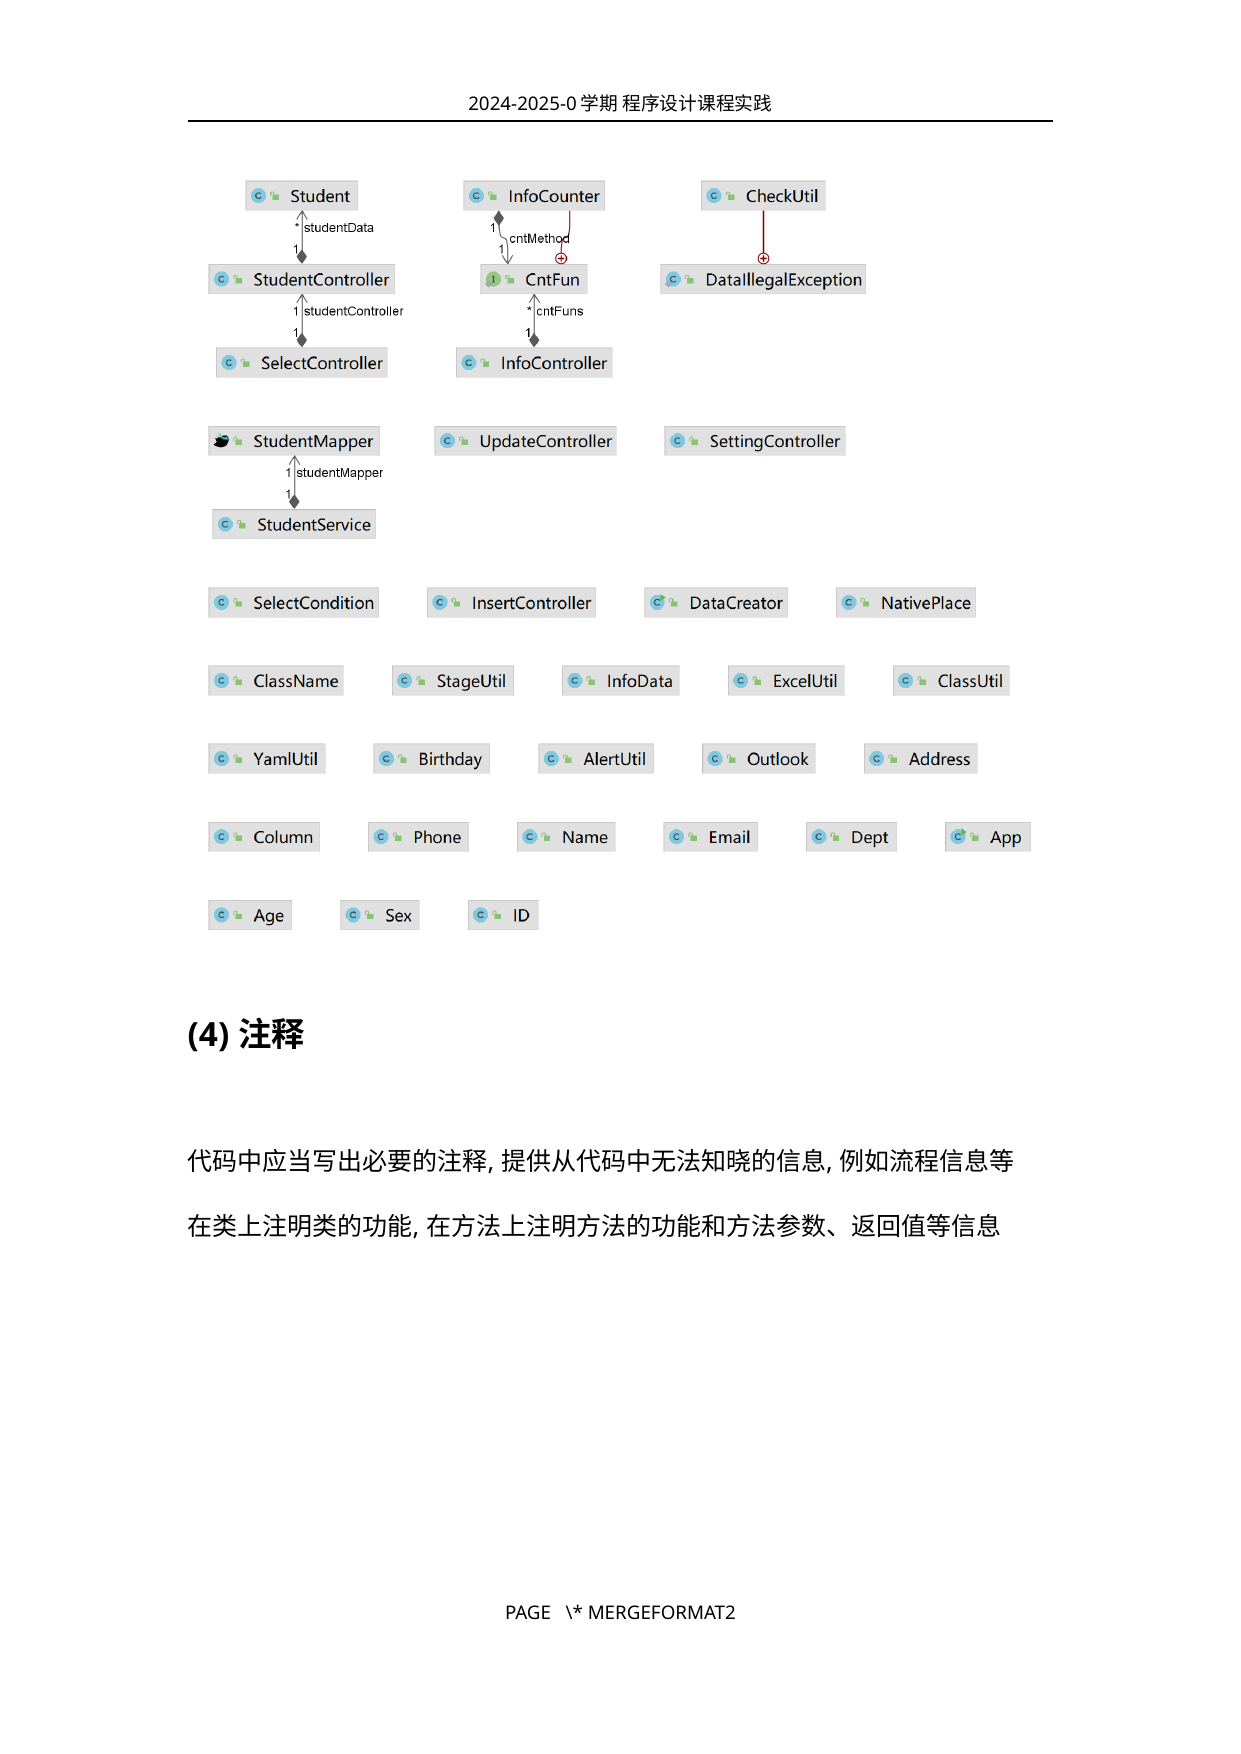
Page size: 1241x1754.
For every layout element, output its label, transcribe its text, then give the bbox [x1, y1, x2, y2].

text 在类上注明类的功能, 在方法上注明方法的功能和方法参数、返回值等信息 [187, 1192, 1053, 1257]
picture [187, 159, 1052, 951]
subtitle (4) 注释 [187, 999, 1053, 1064]
text 代码中应当写出必要的注释, 提供从代码中无法知晓的信息, 例如流程信息等 [187, 1127, 1053, 1192]
